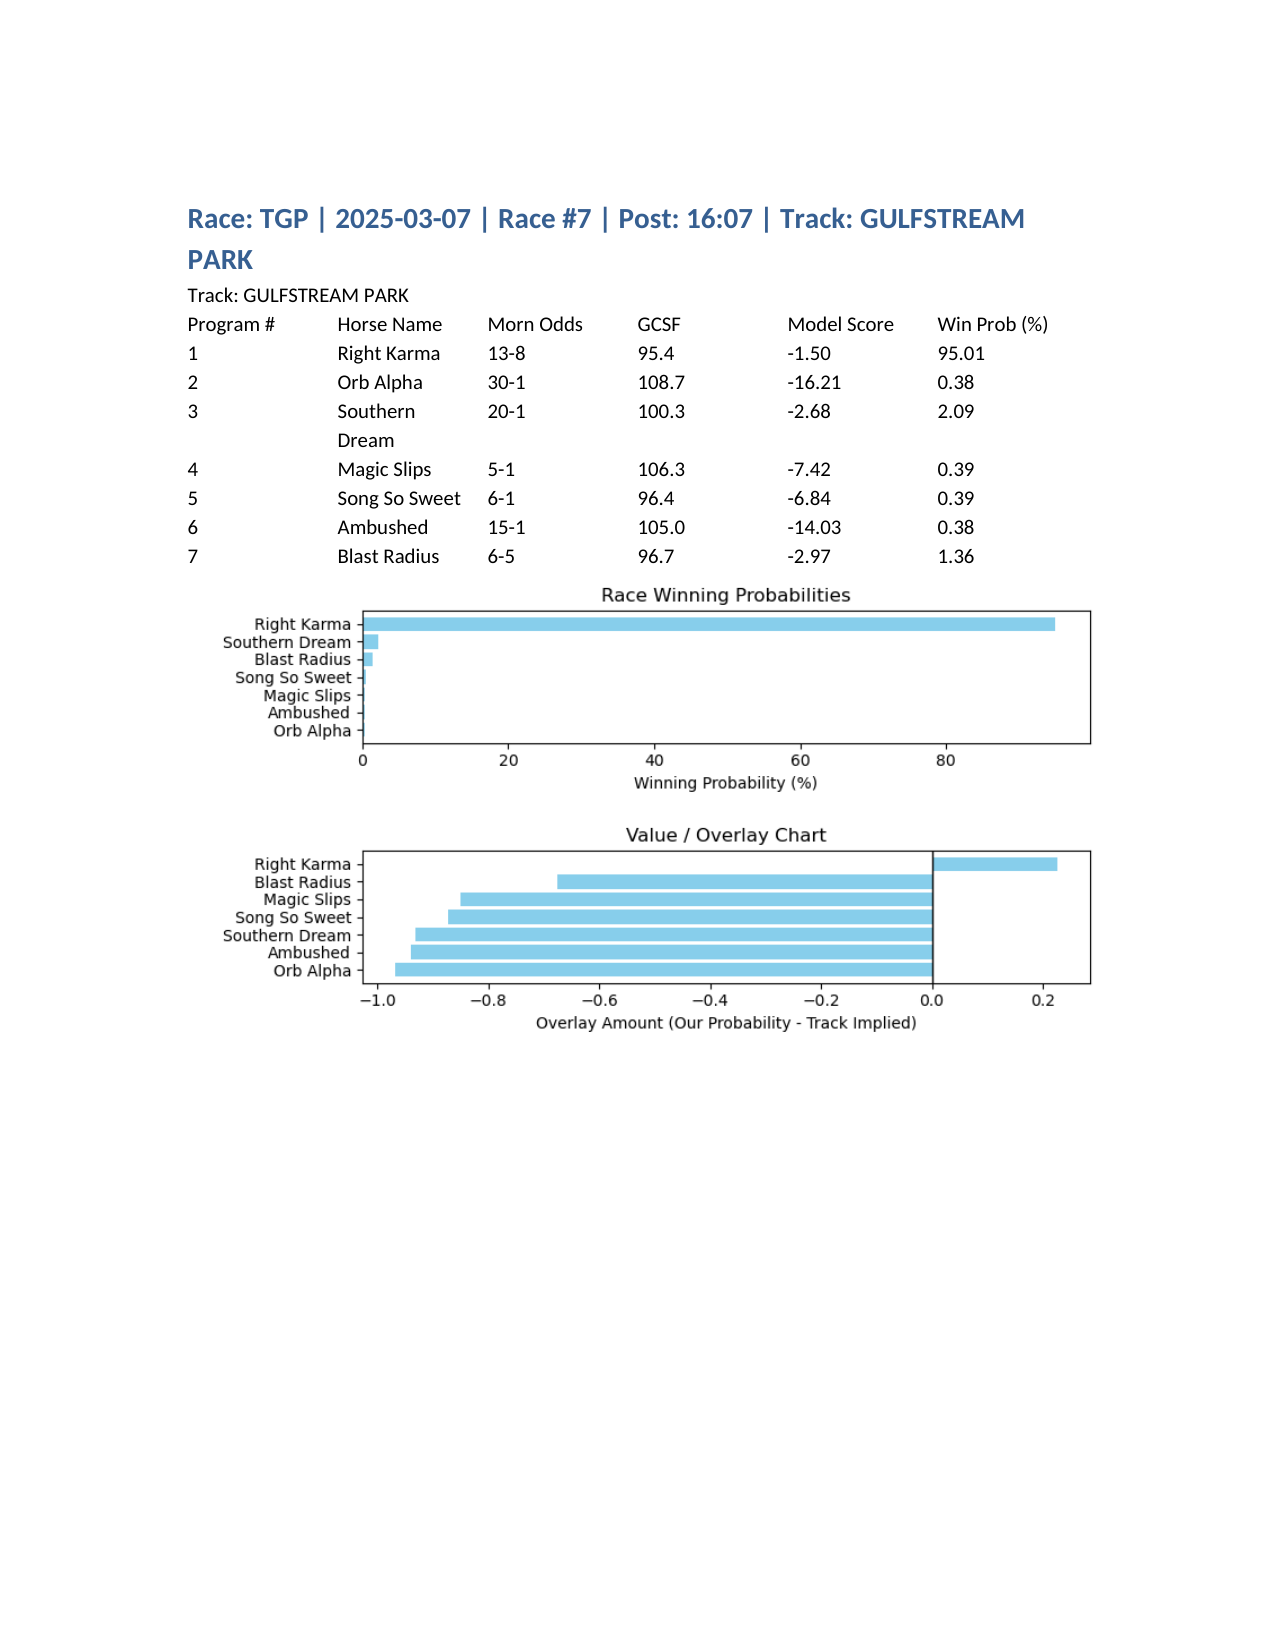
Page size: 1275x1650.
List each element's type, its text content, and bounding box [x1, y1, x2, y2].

table_cell -7.42 [776, 456, 926, 485]
table_cell 0.38 [926, 514, 1076, 543]
table_cell 5 [176, 485, 326, 514]
table_cell 7 [176, 543, 326, 572]
table_cell 95.01 [926, 340, 1076, 369]
table_cell -2.97 [776, 543, 926, 571]
table_cell 95.4 [626, 340, 776, 369]
table_cell Ambushed [326, 514, 476, 543]
table_cell 15-1 [476, 514, 626, 543]
table_header Program # [176, 311, 326, 340]
picture [206, 571, 1107, 809]
table_cell 13-8 [476, 340, 626, 369]
table_cell 100.3 [626, 398, 776, 456]
table_cell 6-5 [476, 543, 626, 571]
table_cell 0.39 [926, 456, 1076, 485]
table_cell 6-1 [476, 485, 626, 514]
table_cell 1.36 [926, 543, 1076, 571]
table_header Morn Odds [476, 311, 626, 340]
table_cell Song So Sweet [326, 485, 476, 514]
table_cell 105.0 [626, 514, 776, 543]
table_header Model Score [776, 311, 926, 340]
table_cell -1.50 [776, 340, 926, 369]
table_cell 20-1 [476, 398, 626, 456]
table_cell -14.03 [776, 514, 926, 543]
table_cell 106.3 [626, 456, 776, 485]
picture [206, 811, 1107, 1049]
text Track: GULFSTREAM PARK [187, 282, 1087, 307]
table_cell Right Karma [326, 340, 476, 369]
table_cell 0.39 [926, 485, 1076, 514]
subtitle Race: TGP | 2025-03-07 | Race #7 | Post: 16:07 | Track: GULFSTREAM PARK [187, 200, 1087, 277]
table_cell -6.84 [776, 485, 926, 514]
table_header Horse Name [326, 311, 476, 340]
table_cell 2 [176, 369, 326, 398]
table_cell 1 [176, 340, 326, 369]
table_cell 30-1 [476, 369, 626, 398]
table_cell 96.4 [626, 485, 776, 514]
table_cell 108.7 [626, 369, 776, 398]
table_cell Magic Slips [326, 456, 476, 485]
table_cell -2.68 [776, 398, 926, 456]
table_cell 3 [176, 398, 326, 456]
table_header GCSF [626, 311, 776, 340]
table_cell 4 [176, 456, 326, 485]
table_cell Blast Radius [326, 543, 476, 571]
table_cell 5-1 [476, 456, 626, 485]
table_cell Orb Alpha [326, 369, 476, 398]
table_cell 6 [176, 514, 326, 543]
table_cell 2.09 [926, 398, 1076, 456]
table_cell -16.21 [776, 369, 926, 398]
table_cell Southern Dream [326, 398, 476, 456]
table_header Win Prob (%) [926, 311, 1076, 340]
table_cell 96.7 [626, 543, 776, 571]
table_cell 0.38 [926, 369, 1076, 398]
